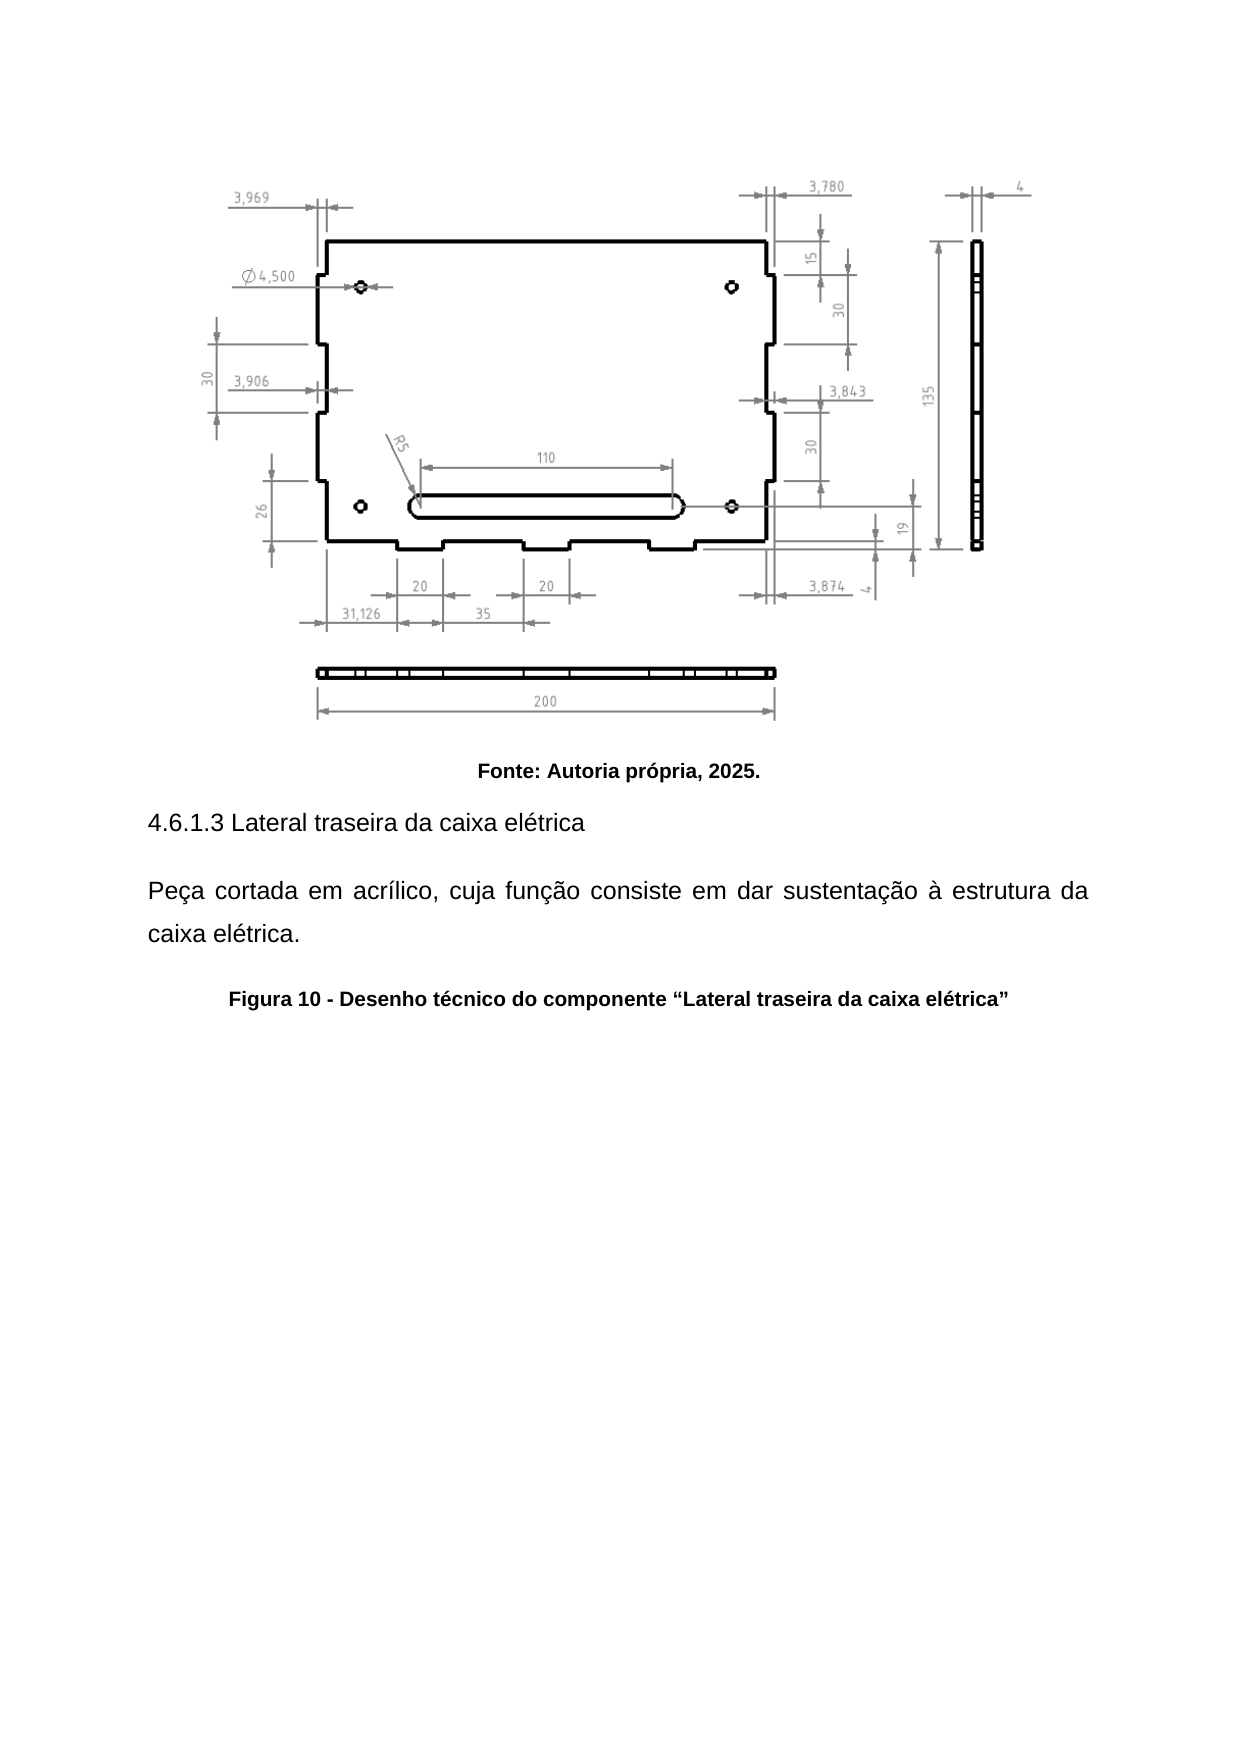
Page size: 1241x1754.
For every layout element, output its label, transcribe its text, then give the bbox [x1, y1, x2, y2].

text Peça cortada em acrílico, cuja função consiste em dar sustentação à estrutura da caixa elétrica. [148, 876, 1090, 948]
picture [183, 168, 1054, 734]
text Fonte: Autoria própria, 2025. [148, 759, 1090, 783]
subtitle 4.6.1.3 Lateral traseira da caixa elétrica [148, 808, 1090, 836]
text Figura 10 - Desenho técnico do componente “Lateral traseira da caixa elétrica” [148, 987, 1090, 1011]
